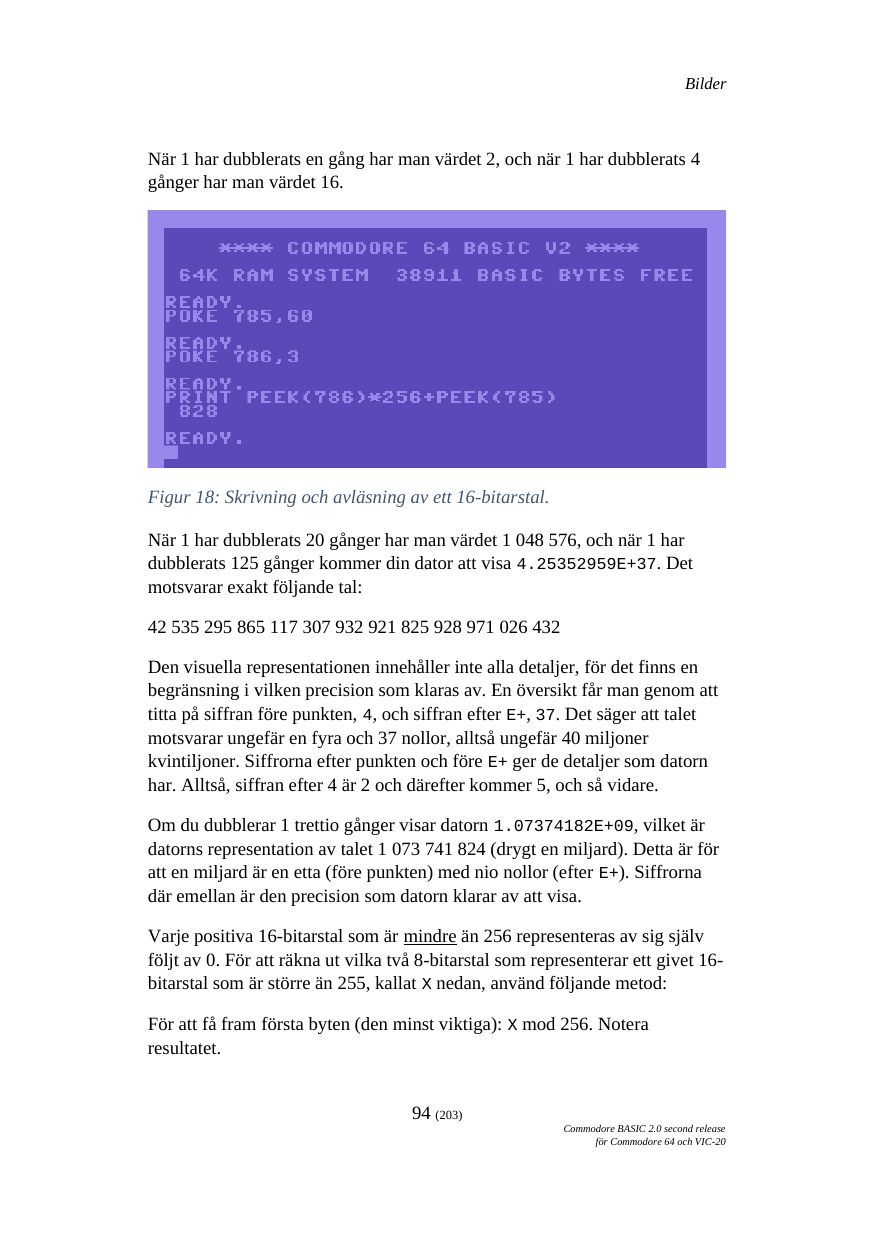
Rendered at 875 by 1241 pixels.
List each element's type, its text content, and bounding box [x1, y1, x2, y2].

text Om du dubblerar 1 trettio gånger visar datorn 1.07374182E+09, vilket är datorns representation av talet 1 073 741 824 (drygt en miljard). Detta är för att en miljard är en etta (före punkten) med nio nollor (efter E+). Siffrorna där emellan är den precision som datorn klarar av att visa. [148, 814, 726, 907]
text För att få fram första byten (den minst viktiga): X mod 256. Notera resultatet. [148, 1013, 726, 1058]
picture [147, 210, 727, 468]
text Varje positiva 16-bitarstal som är mindre än 256 representeras av sig själv följt av 0. För att räkna ut vilka två 8-bitarstal som representerar ett givet 16-bitarstal som är större än 255, kallat X nedan, använd följande metod: [148, 925, 726, 994]
text Figur 18: Skrivning och avläsning av ett 16-bitarstal. [148, 486, 726, 508]
text När 1 har dubblerats 20 gånger har man värdet 1 048 576, och när 1 har dubblerats 125 gånger kommer din dator att visa 4.25352959E+37. Det motsvarar exakt följande tal: [148, 529, 726, 598]
text När 1 har dubblerats en gång har man värdet 2, och när 1 har dubblerats 4 gånger har man värdet 16. [148, 148, 726, 192]
text Den visuella representationen innehåller inte alla detaljer, för det finns en begränsning i vilken precision som klaras av. En översikt får man genom att titta på siffran före punkten, 4, och siffran efter E+, 37. Det säger att talet motsvarar ungefär en fyra och 37 nollor, alltså ungefär 40 miljoner kvintiljoner. Siffrorna efter punkten och före E+ ger de detaljer som datorn har. Alltså, siffran efter 4 är 2 och därefter kommer 5, och så vidare. [148, 656, 726, 796]
text 42 535 295 865 117 307 932 921 825 928 971 026 432 [148, 616, 726, 638]
